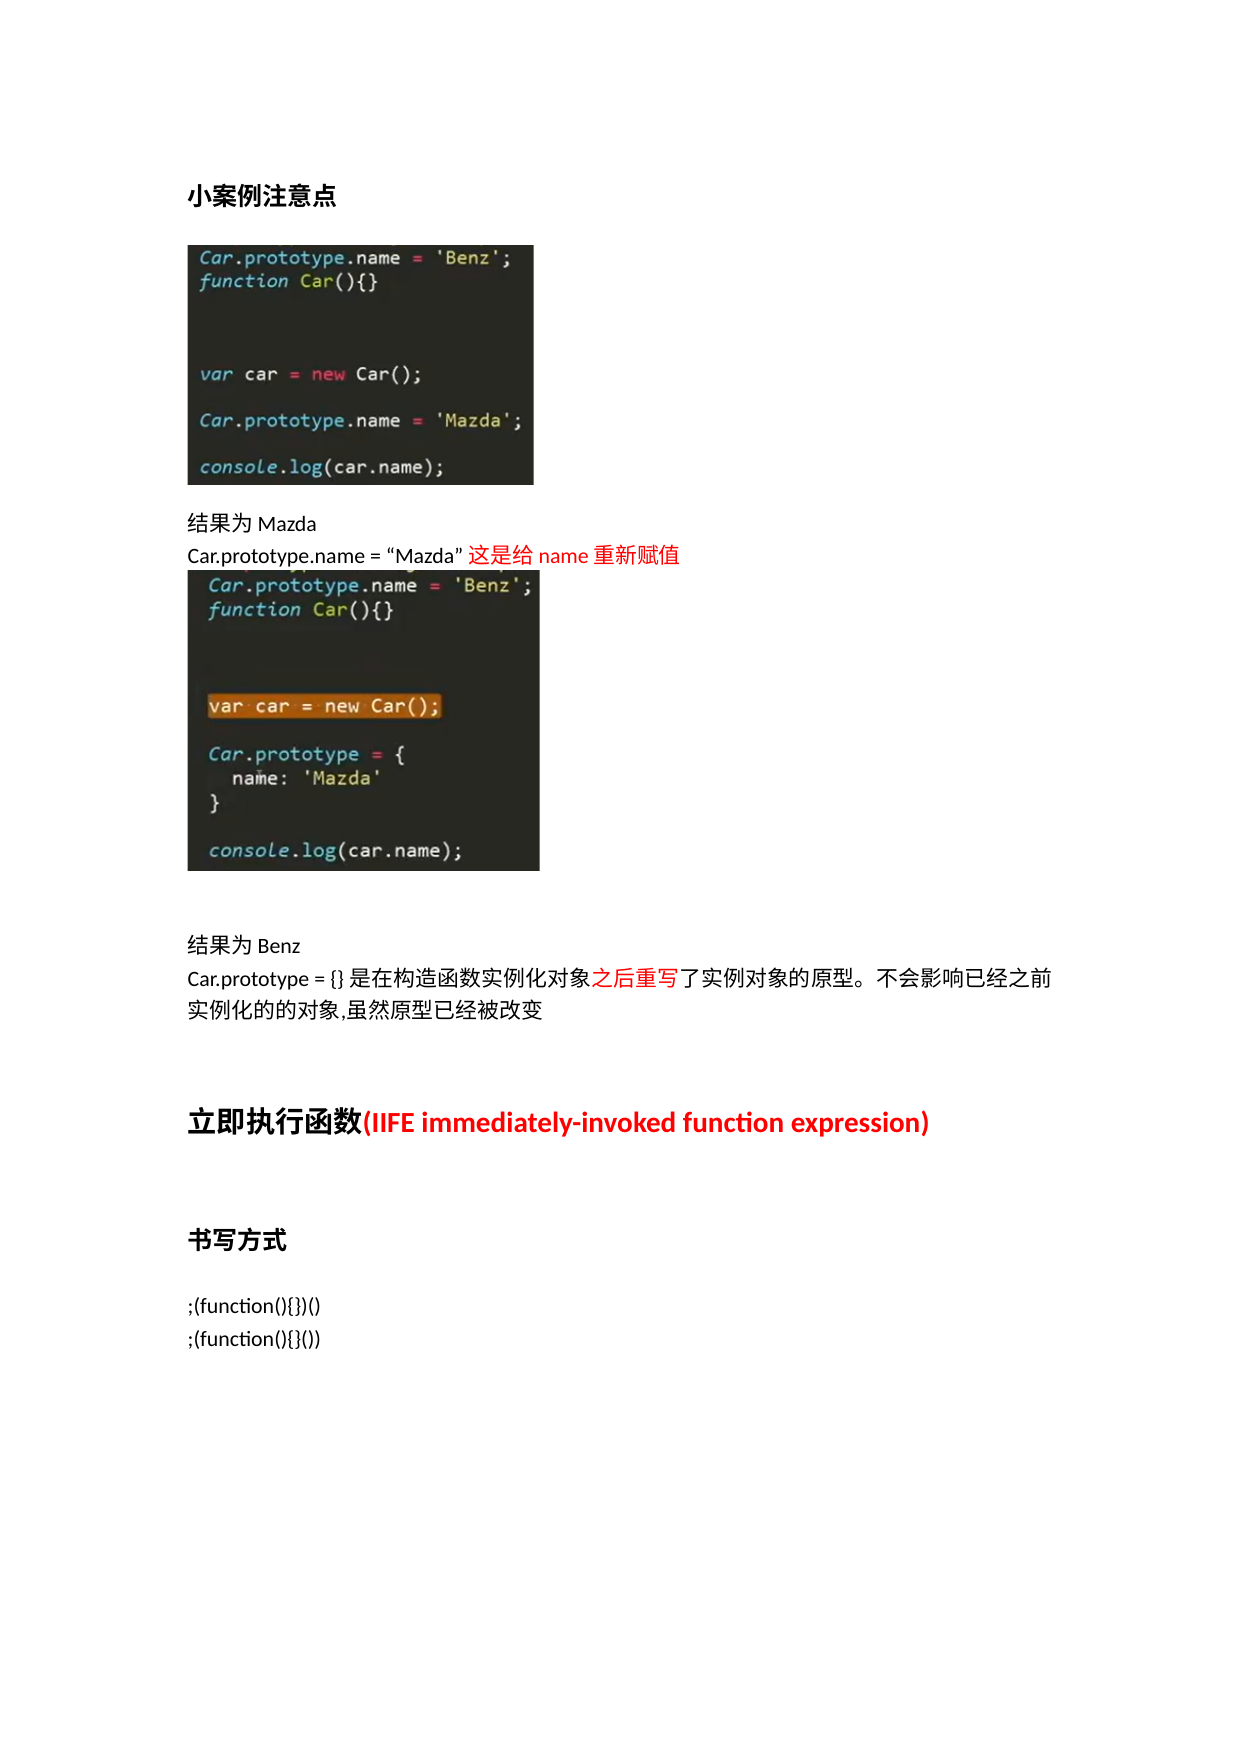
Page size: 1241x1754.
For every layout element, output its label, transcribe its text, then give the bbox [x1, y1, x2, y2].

text 结果为Benz [187, 928, 1053, 961]
text Car.prototype.name = “Mazda” 这是给name重新赋值 [187, 538, 1053, 571]
text ;(function(){})() [187, 1289, 1053, 1322]
text ;(function(){}()) [187, 1322, 1053, 1354]
text Car.prototype = {} 是在构造函数实例化对象之后重写了实例对象的原型。不会影响已经之前实例化的的对象,虽然原型已经被改变 [187, 961, 1053, 1026]
subtitle 立即执行函数(IIFE immediately-invoked function expression) [187, 1087, 1053, 1152]
picture [187, 245, 534, 485]
subtitle 小案例注意点 [187, 162, 1053, 227]
subtitle 书写方式 [187, 1206, 1053, 1271]
picture [187, 570, 540, 871]
text 结果为Mazda [187, 506, 1053, 538]
